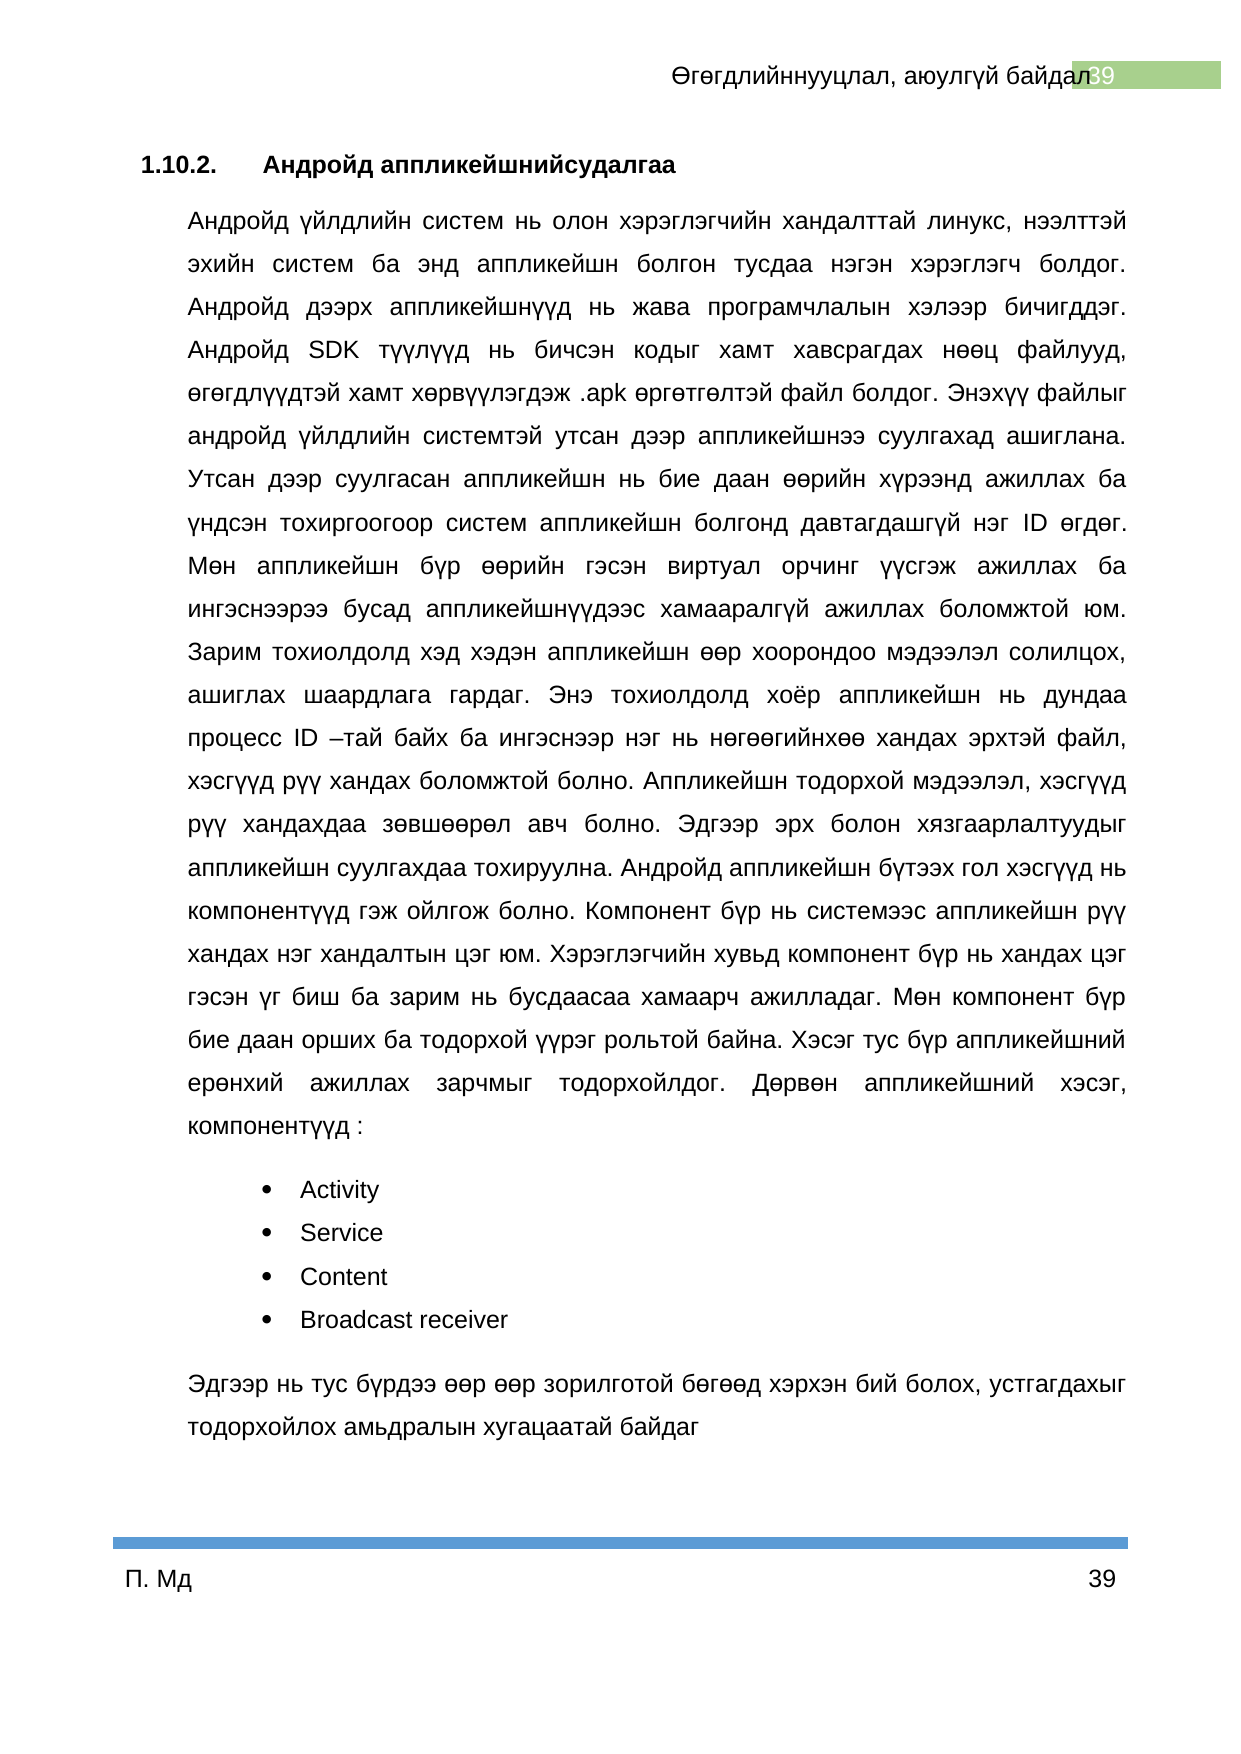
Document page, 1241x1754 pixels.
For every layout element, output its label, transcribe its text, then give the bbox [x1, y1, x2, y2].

text Андройд үйлдлийн систем нь олон хэрэглэгчийн хандалттай линукс, нээлттэй эхийн систем ба энд аппликейшн болгон тусдаа нэгэн хэрэглэгч болдог. Андройд дээрх аппликейшнүүд нь жава програмчлалын хэлээр бичигддэг. Андройд SDK түүлүүд нь бичсэн кодыг хамт хавсрагдах нөөц файлууд, өгөгдлүүдтэй хамт хөрвүүлэгдэж .apk өргөтгөлтэй файл болдог. Энэхүү файлыг андройд үйлдлийн системтэй утсан дээр аппликейшнээ суулгахад ашиглана. Утсан дээр суулгасан аппликейшн нь бие даан өөрийн хүрээнд ажиллах ба үндсэн тохиргоогоор систем аппликейшн болгонд давтагдашгүй нэг ID өгдөг. Мөн аппликейшн бүр өөрийн гэсэн виртуал орчинг үүсгэж ажиллах ба ингэснээрээ бусад аппликейшнүүдээс хамааралгүй ажиллах боломжтой юм. Зарим тохиолдолд хэд хэдэн аппликейшн өөр хоорондоо мэдээлэл солилцох, ашиглах шаардлага гардаг. Энэ тохиолдолд хоёр аппликейшн нь дундаа процесс ID –тай байх ба ингэснээр нэг нь нөгөөгийнхөө хандах эрхтэй файл, хэсгүүд рүү хандах боломжтой болно. Аппликейшн тодорхой мэдээлэл, хэсгүүд рүү хандахдаа зөвшөөрөл авч болно. Эдгээр эрх болон хязгаарлалтуудыг аппликейшн суулгахдаа тохируулна. Андройд аппликейшн бүтээх гол хэсгүүд нь компонентүүд гэж ойлгож болно. Компонент бүр нь системээс аппликейшн рүү хандах нэг хандалтын цэг юм. Хэрэглэгчийн хувьд компонент бүр нь хандах цэг гэсэн үг биш ба зарим нь бусдаасаа хамаарч ажилладаг. Мөн компонент бүр бие даан орших ба тодорхой үүрэг рольтой байна. Хэсэг тус бүр аппликейшний ерөнхий ажиллах зарчмыг тодорхойлдог. Дөрвөн аппликейшний хэсэг, компонентүүд : [187, 206, 1128, 1140]
text Эдгээр нь тус бүрдээ өөр өөр зорилготой бөгөөд хэрхэн бий болох, устгагдахыг тодорхойлох амьдралын хугацаатай байдаг [187, 1369, 1128, 1441]
list Content [262, 1262, 1128, 1291]
list Broadcast receiver [262, 1305, 1128, 1334]
text Андройд аппликейшнийсудалгаа [141, 150, 1128, 179]
list Service [262, 1218, 1128, 1247]
list Activity [262, 1175, 1128, 1204]
